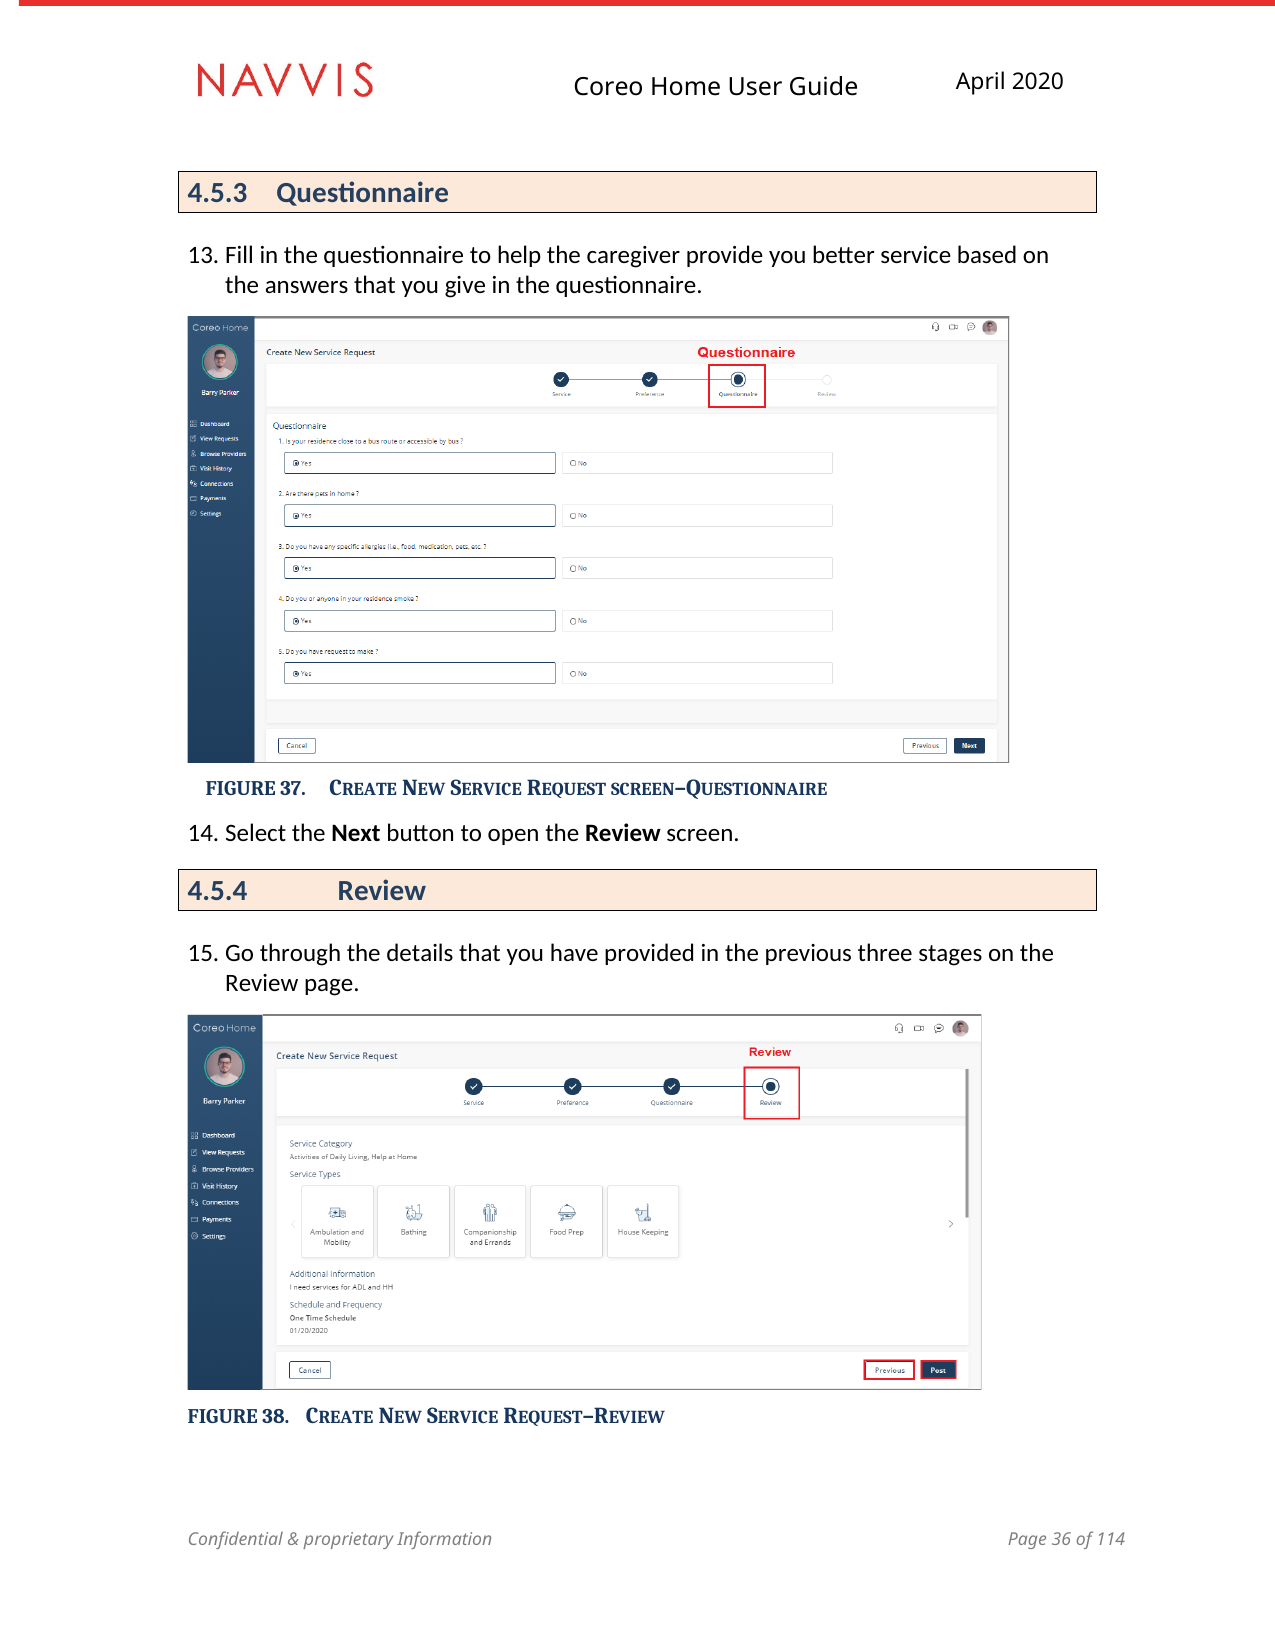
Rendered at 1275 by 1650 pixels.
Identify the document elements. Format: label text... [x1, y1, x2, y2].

picture [187, 1014, 982, 1390]
list Select the Next button to open the Review screen. [187, 818, 1087, 848]
picture [187, 55, 383, 104]
subtitle Questionnaire [179, 172, 1096, 212]
text Create New Service Request–Review [187, 1402, 1087, 1429]
list Go through the details that you have provided in the previous three stages on the Review page. [187, 937, 1087, 998]
list Fill in the questionnaire to help the caregiver provide you better service based on the answers that you give in the questionnaire. [187, 239, 1087, 300]
picture [187, 316, 1010, 763]
subtitle Review [179, 870, 1096, 910]
text Create New Service Request screen–Questionnaire [205, 775, 1087, 801]
